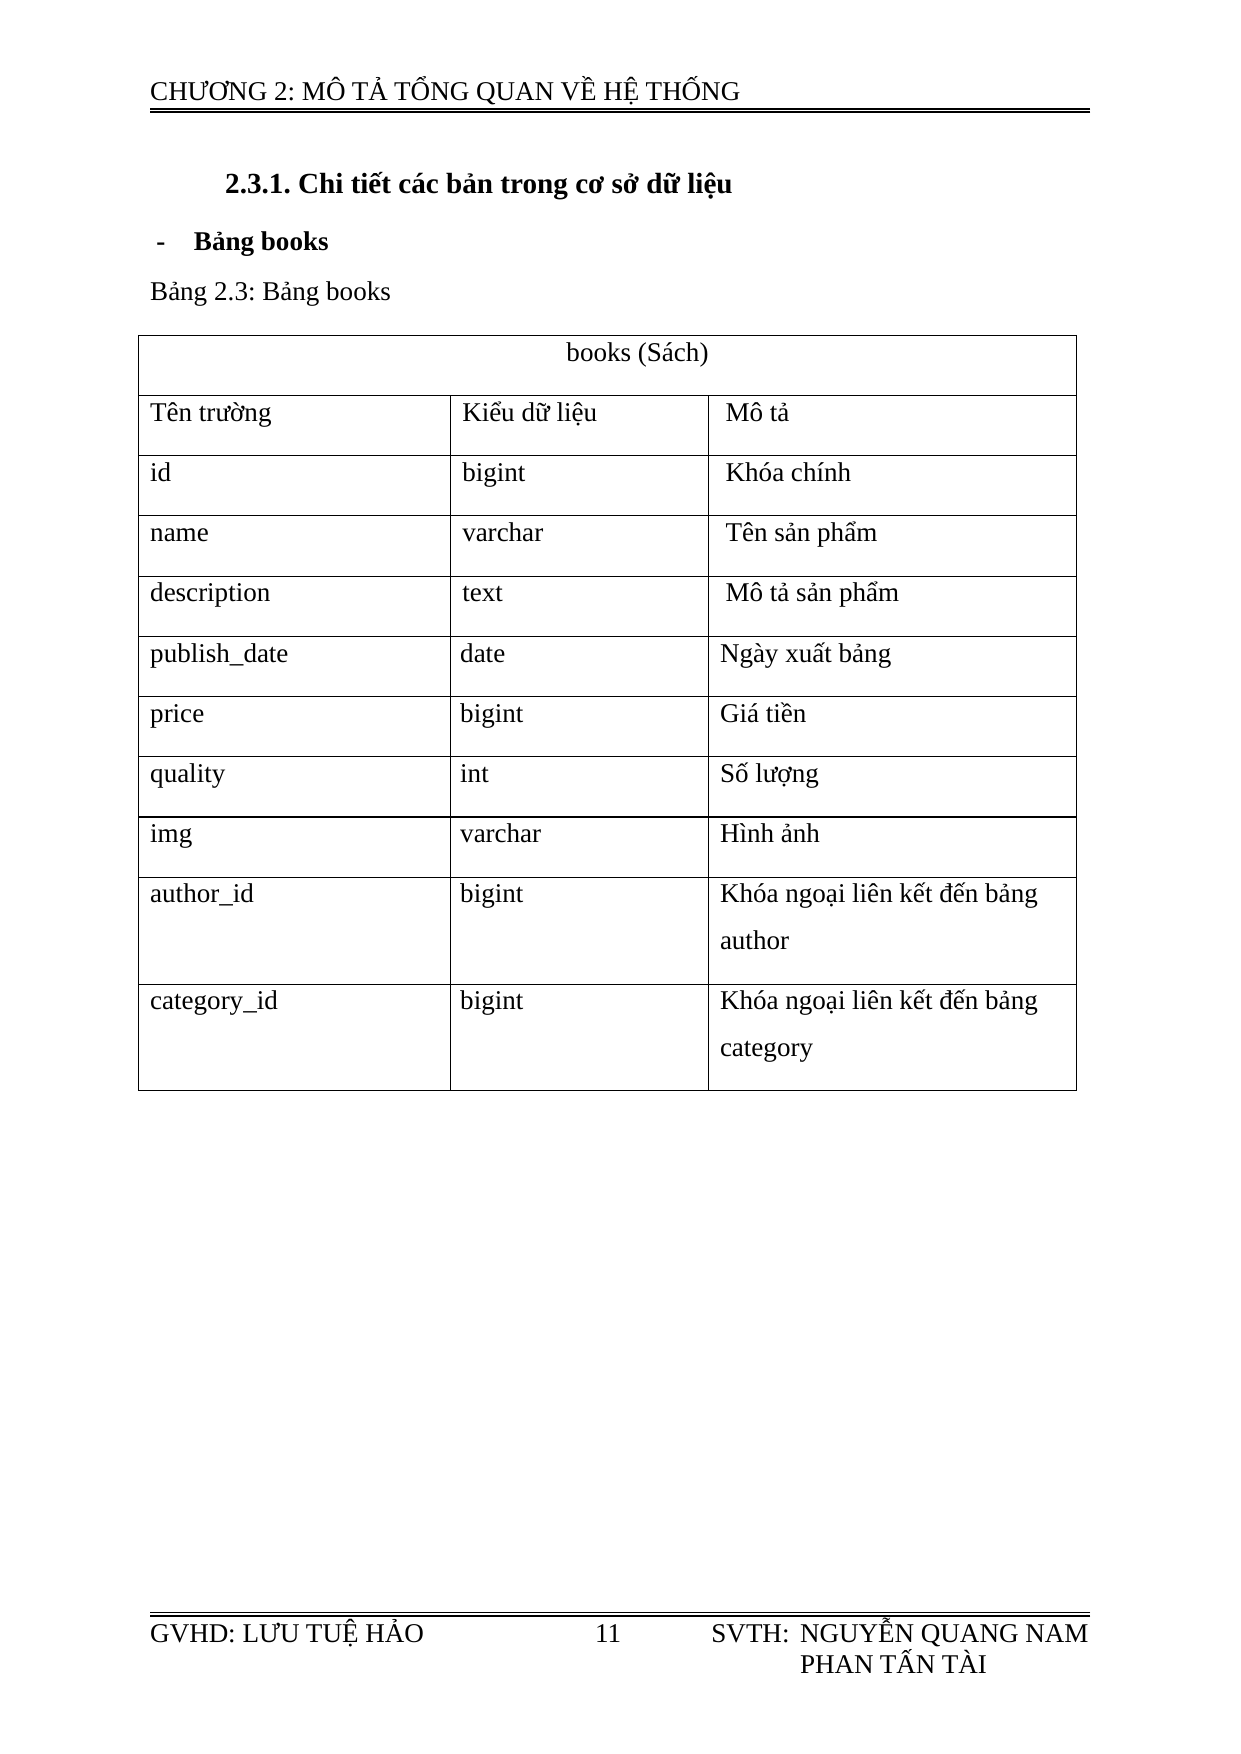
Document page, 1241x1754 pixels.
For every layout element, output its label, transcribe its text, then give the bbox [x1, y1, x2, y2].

table_cell Mô tả [709, 396, 1076, 455]
table_cell Số lượng [709, 757, 1076, 816]
table_cell publish_date [139, 637, 450, 696]
table_cell Mô tả sản phẩm [709, 577, 1076, 636]
table_cell text [451, 577, 708, 636]
table_cell description [139, 577, 450, 636]
table_cell Giá tiền [709, 697, 1076, 756]
table_cell Tên trường [139, 396, 450, 455]
table_cell category_id [139, 985, 450, 1090]
table_cell img [139, 818, 450, 877]
table_header books (Sách) [139, 336, 1076, 395]
table_cell quality [139, 757, 450, 816]
table_cell Ngày xuất bảng [709, 637, 1076, 696]
table_cell id [139, 456, 450, 515]
table_cell Khóa ngoại liên kết đến bảng category [709, 985, 1076, 1090]
table_cell Tên sản phẩm [709, 516, 1076, 576]
table_cell int [451, 757, 708, 816]
table_cell name [139, 516, 450, 576]
table_cell varchar [451, 818, 708, 877]
table_cell varchar [451, 516, 708, 576]
table_cell Kiểu dữ liệu [451, 396, 708, 455]
table_cell bigint [451, 697, 708, 756]
table_cell bigint [451, 985, 708, 1090]
table_cell date [451, 637, 708, 696]
table_cell bigint [451, 456, 708, 515]
table_cell Khóa chính [709, 456, 1076, 515]
table_cell author_id [139, 878, 450, 983]
table_cell bigint [451, 878, 708, 983]
table_cell Khóa ngoại liên kết đến bảng author [709, 878, 1076, 983]
text Bảng 2.3: Bảng books [150, 276, 1090, 307]
table_cell price [139, 697, 450, 756]
subtitle Chi tiết các bản trong cơ sở dữ liệu [225, 167, 1090, 200]
table_cell Hình ảnh [709, 818, 1076, 877]
list Bảng books [156, 225, 1090, 256]
